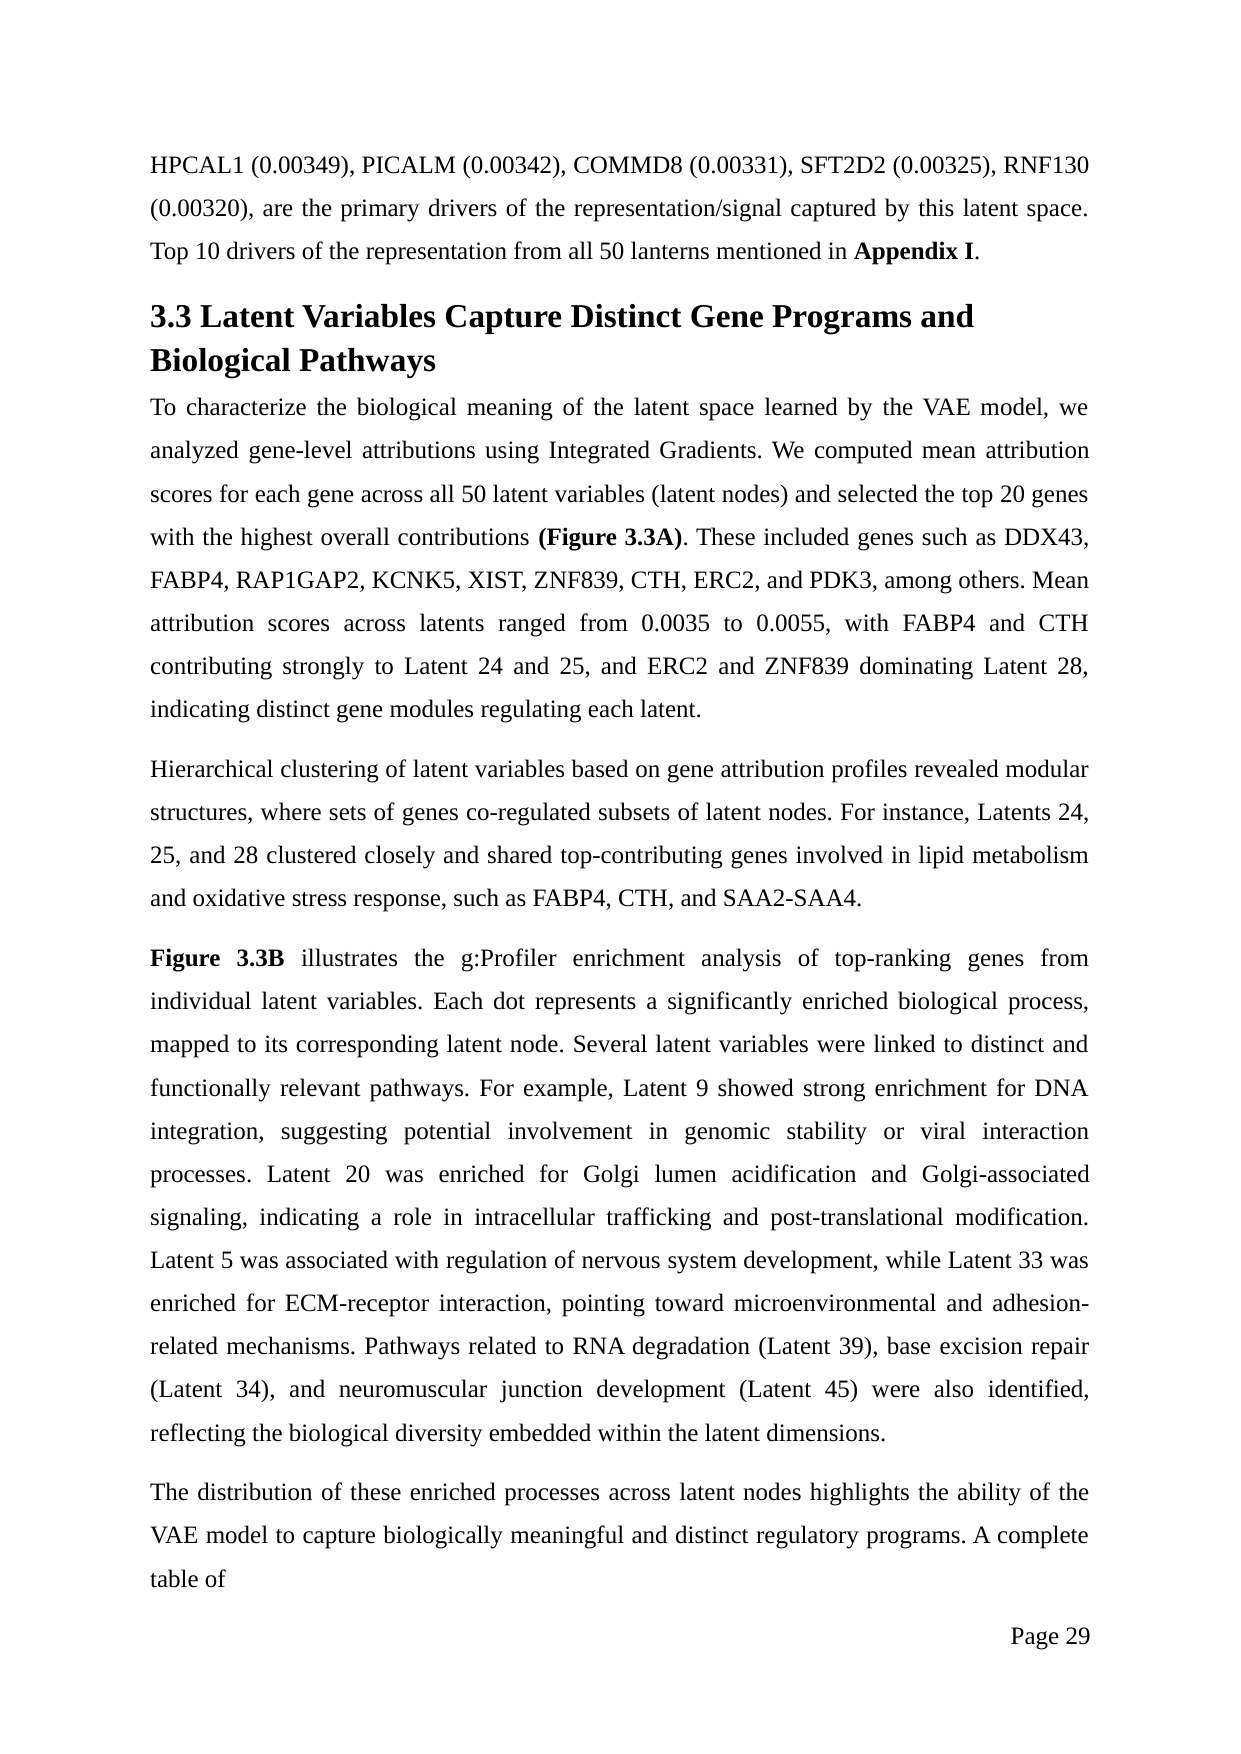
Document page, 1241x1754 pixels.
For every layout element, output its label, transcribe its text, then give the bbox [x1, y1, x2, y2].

subtitle 3.3 Latent Variables Capture Distinct Gene Programs and Biological Pathways [150, 296, 1090, 378]
text Figure 3.3B illustrates the g:Profiler enrichment analysis of top-ranking genes from individual latent variables. Each dot represents a significantly enriched biological process, mapped to its corresponding latent node. Several latent variables were linked to distinct and functionally relevant pathways. For example, Latent 9 showed strong enrichment for DNA integration, suggesting potential involvement in genomic stability or viral interaction processes. Latent 20 was enriched for Golgi lumen acidification and Golgi-associated signaling, indicating a role in intracellular trafficking and post-translational modification. Latent 5 was associated with regulation of nervous system development, while Latent 33 was enriched for ECM-receptor interaction, pointing toward microenvironmental and adhesion-related mechanisms. Pathways related to RNA degradation (Latent 39), base excision repair (Latent 34), and neuromuscular junction development (Latent 45) were also identified, reflecting the biological diversity embedded within the latent dimensions. [150, 943, 1090, 1446]
text The distribution of these enriched processes across latent nodes highlights the ability of the VAE model to capture biologically meaningful and distinct regulatory programs. A complete table of [150, 1477, 1090, 1592]
text To characterize the biological meaning of the latent space learned by the VAE model, we analyzed gene-level attributions using Integrated Gradients. We computed mean attribution scores for each gene across all 50 latent variables (latent nodes) and selected the top 20 genes with the highest overall contributions (Figure 3.3A). These included genes such as DDX43, FABP4, RAP1GAP2, KCNK5, XIST, ZNF839, CTH, ERC2, and PDK3, among others. Mean attribution scores across latents ranged from 0.0035 to 0.0055, with FABP4 and CTH contributing strongly to Latent 24 and 25, and ERC2 and ZNF839 dominating Latent 28, indicating distinct gene modules regulating each latent. [150, 392, 1090, 723]
text Hierarchical clustering of latent variables based on gene attribution profiles revealed modular structures, where sets of genes co-regulated subsets of latent nodes. For instance, Latents 24, 25, and 28 clustered closely and shared top-contributing genes involved in lipid metabolism and oxidative stress response, such as FABP4, CTH, and SAA2-SAA4. [150, 754, 1090, 912]
text HPCAL1 (0.00349), PICALM (0.00342), COMMD8 (0.00331), SFT2D2 (0.00325), RNF130 (0.00320), are the primary drivers of the representation/signal captured by this latent space. Top 10 drivers of the representation from all 50 lanterns mentioned in Appendix I. [150, 150, 1090, 265]
